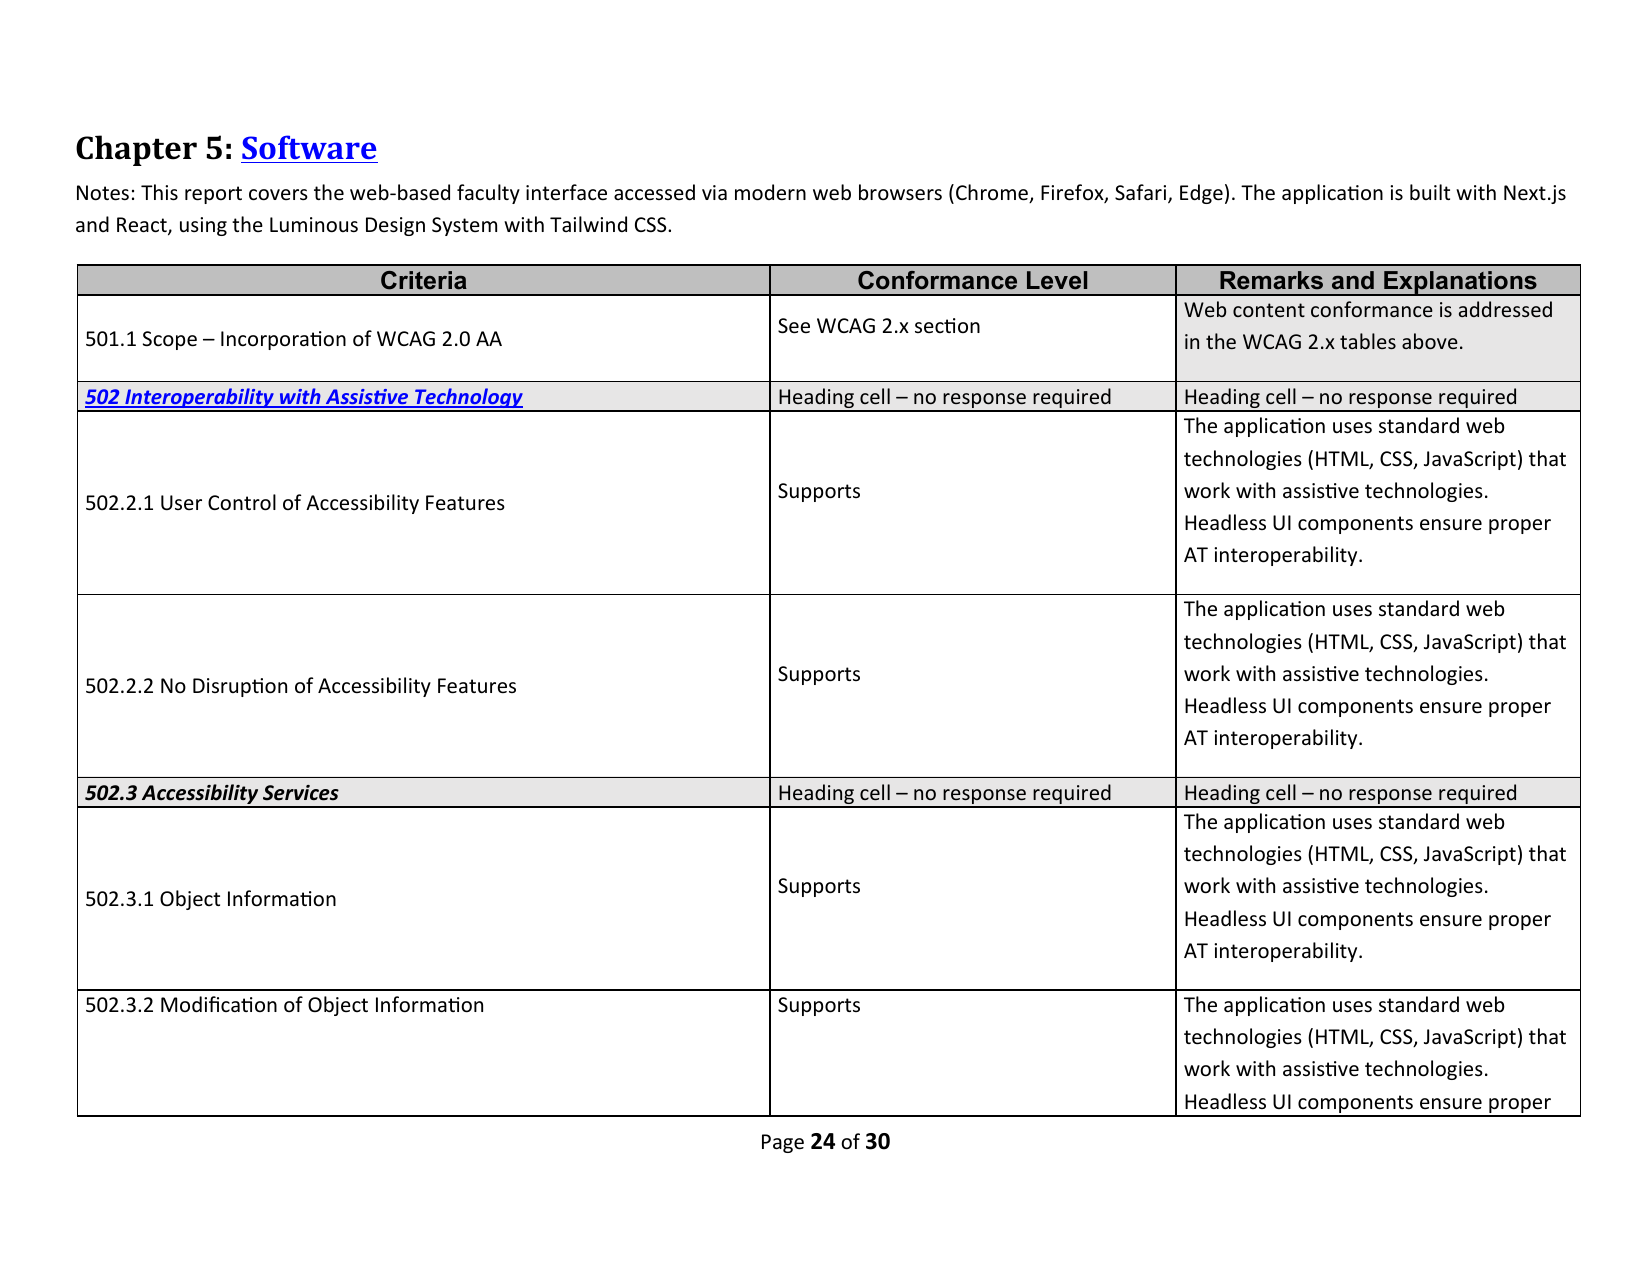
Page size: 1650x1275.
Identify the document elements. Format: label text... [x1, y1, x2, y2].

table_header Conformance Level [771, 266, 1175, 294]
table_cell Heading cell – no response required [1177, 778, 1580, 806]
table_cell 502.3 Accessibility Services [78, 778, 769, 806]
table_cell Heading cell – no response required [1177, 382, 1580, 410]
table_cell See WCAG 2.x section [771, 296, 1175, 381]
subtitle Chapter 5: Software [75, 128, 1575, 167]
table_cell Supports [771, 991, 1175, 1115]
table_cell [78, 991, 769, 1115]
table_cell 501.1 Scope – Incorporation of WCAG 2.0 AA [78, 296, 769, 381]
table_cell Supports [771, 808, 1175, 989]
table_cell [1177, 991, 1580, 1115]
table_cell Heading cell – no response required [771, 382, 1175, 410]
table_cell 502.2.1 User Control of Accessibility Features [78, 412, 769, 593]
table_cell 502.2.2 No Disruption of Accessibility Features [78, 595, 769, 776]
text Notes: This report covers the web-based faculty interface accessed via modern web browsers (Chrome, Firefox, Safari, Edge). The application is built with Next.js and React, using the Luminous Design System with Tailwind CSS. [75, 179, 1575, 239]
table_header Criteria [78, 266, 769, 294]
table_header Remarks and Explanations [1177, 266, 1580, 294]
table_cell Heading cell – no response required [771, 778, 1175, 806]
table_cell Supports [771, 595, 1175, 776]
table_cell 502.3.1 Object Information [78, 808, 769, 989]
table_cell Supports [771, 412, 1175, 593]
table_cell Web content conformance is addressed in the WCAG 2.x tables above. [1177, 296, 1580, 381]
table_cell 502 Interoperability with Assistive Technology [78, 382, 769, 410]
